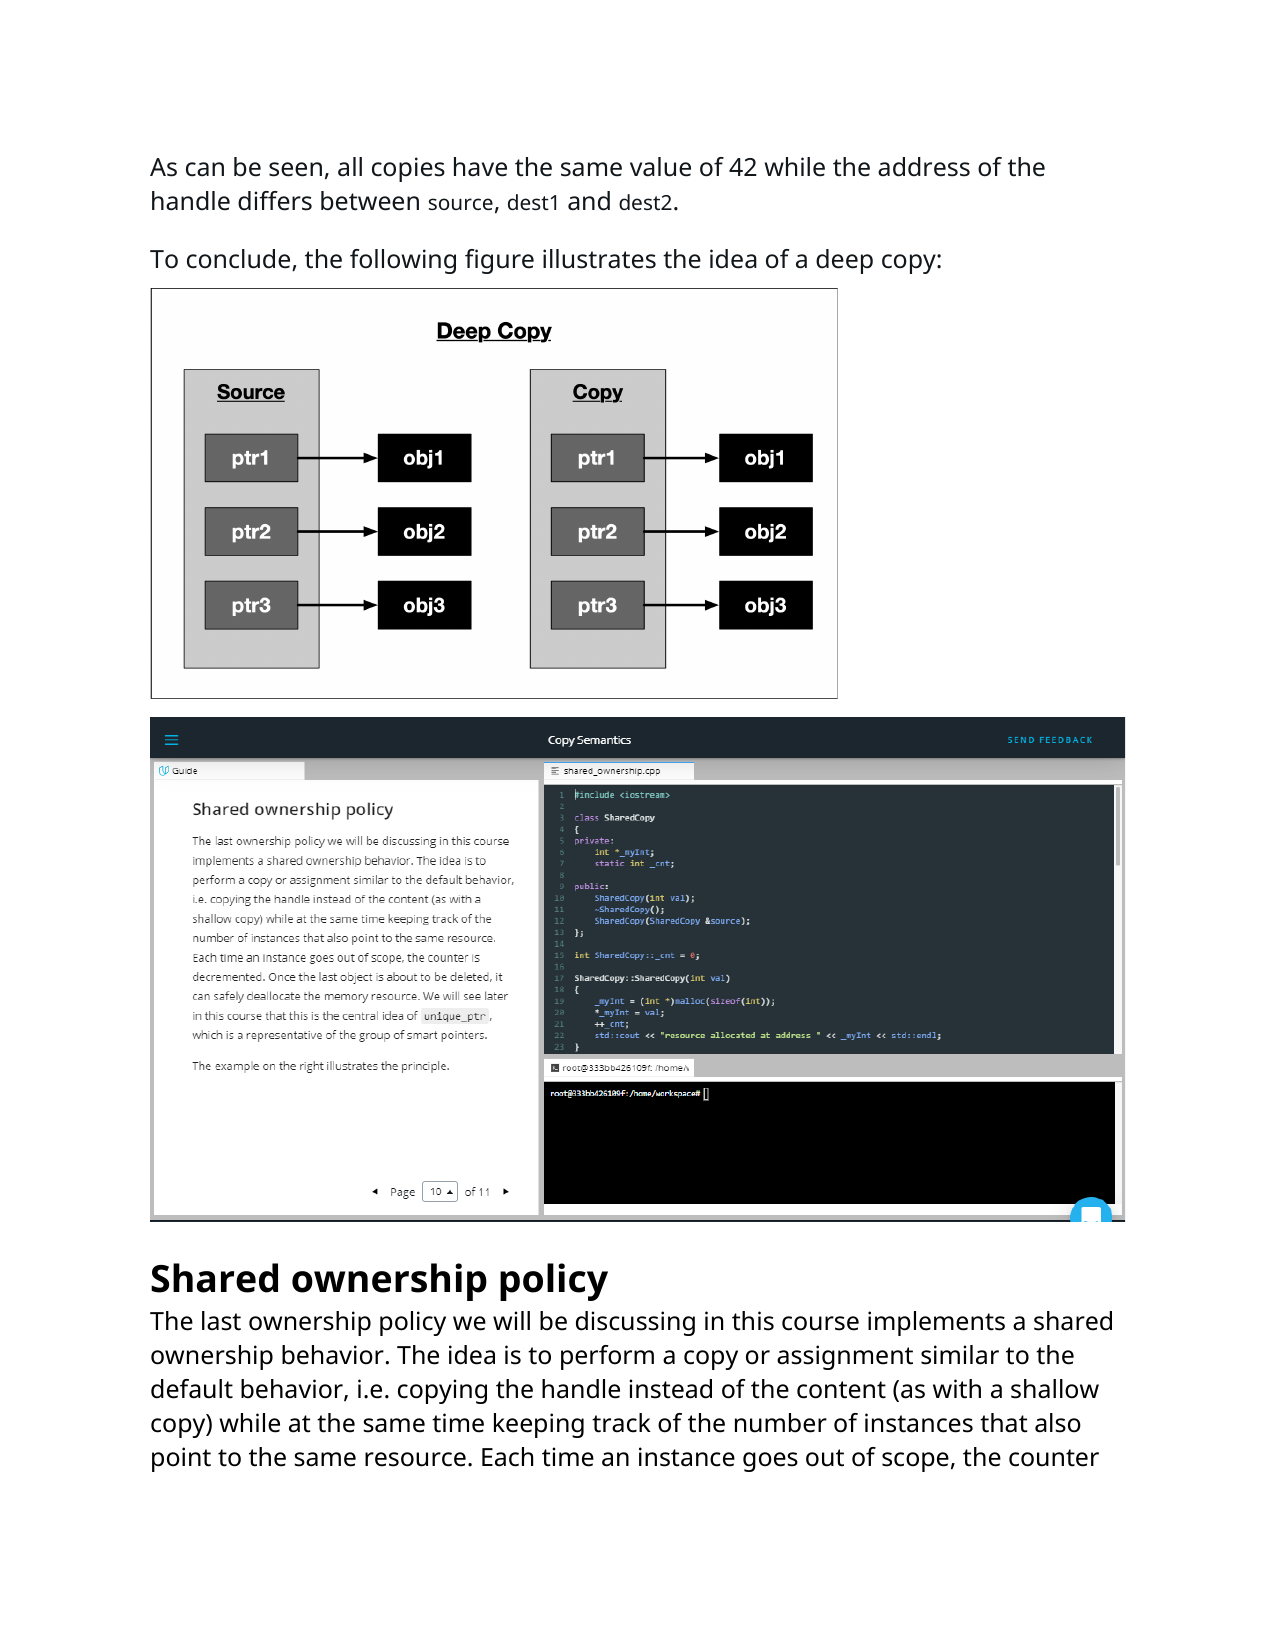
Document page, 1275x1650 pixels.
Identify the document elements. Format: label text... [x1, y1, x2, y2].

picture [150, 288, 838, 699]
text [150, 1304, 1125, 1474]
subtitle Shared ownership policy [150, 1253, 1125, 1304]
text To conclude, the following figure illustrates the idea of a deep copy: [150, 218, 1125, 276]
text As can be seen, all copies have the same value of 42 while the address of the handle differs between source, dest1 and dest2. [150, 150, 1125, 218]
picture [150, 717, 1125, 1222]
